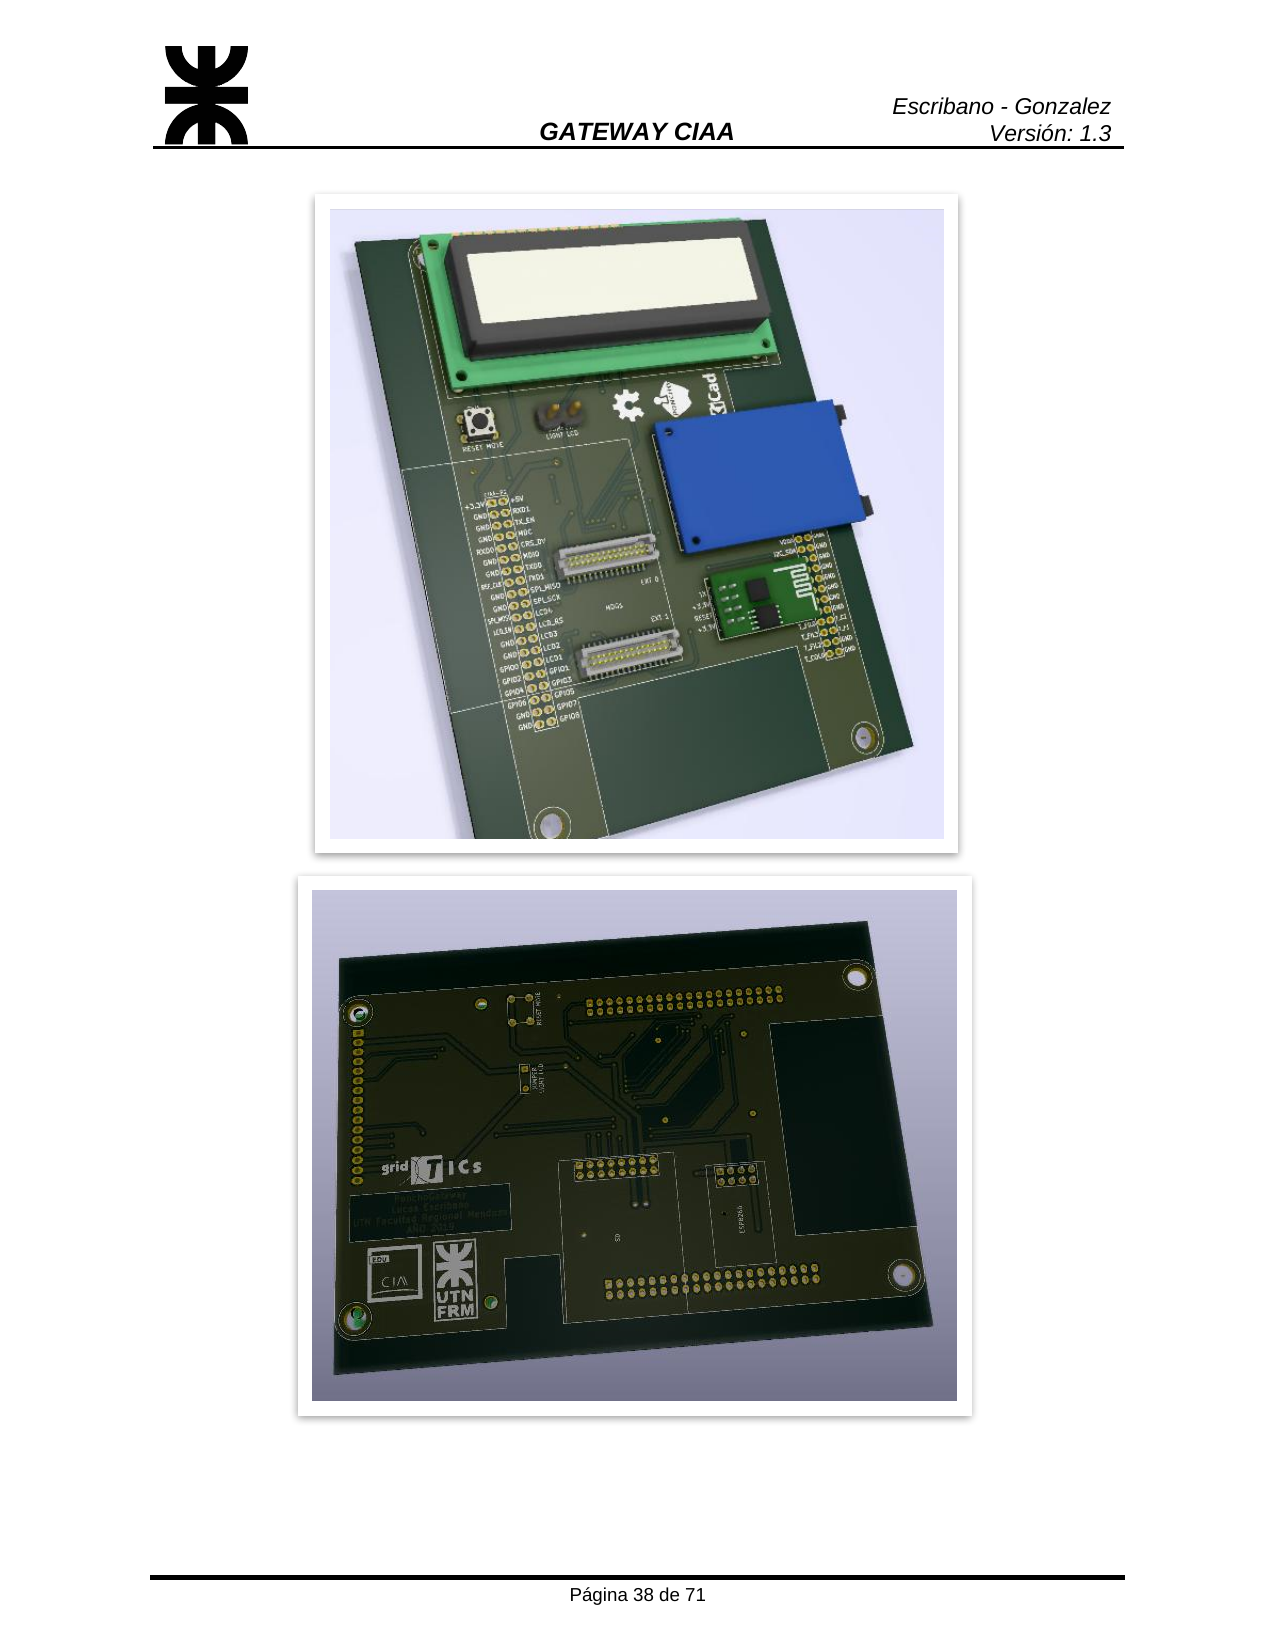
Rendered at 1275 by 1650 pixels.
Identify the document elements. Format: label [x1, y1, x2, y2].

picture [312, 890, 957, 1401]
picture [330, 209, 944, 839]
picture [163, 46, 250, 146]
